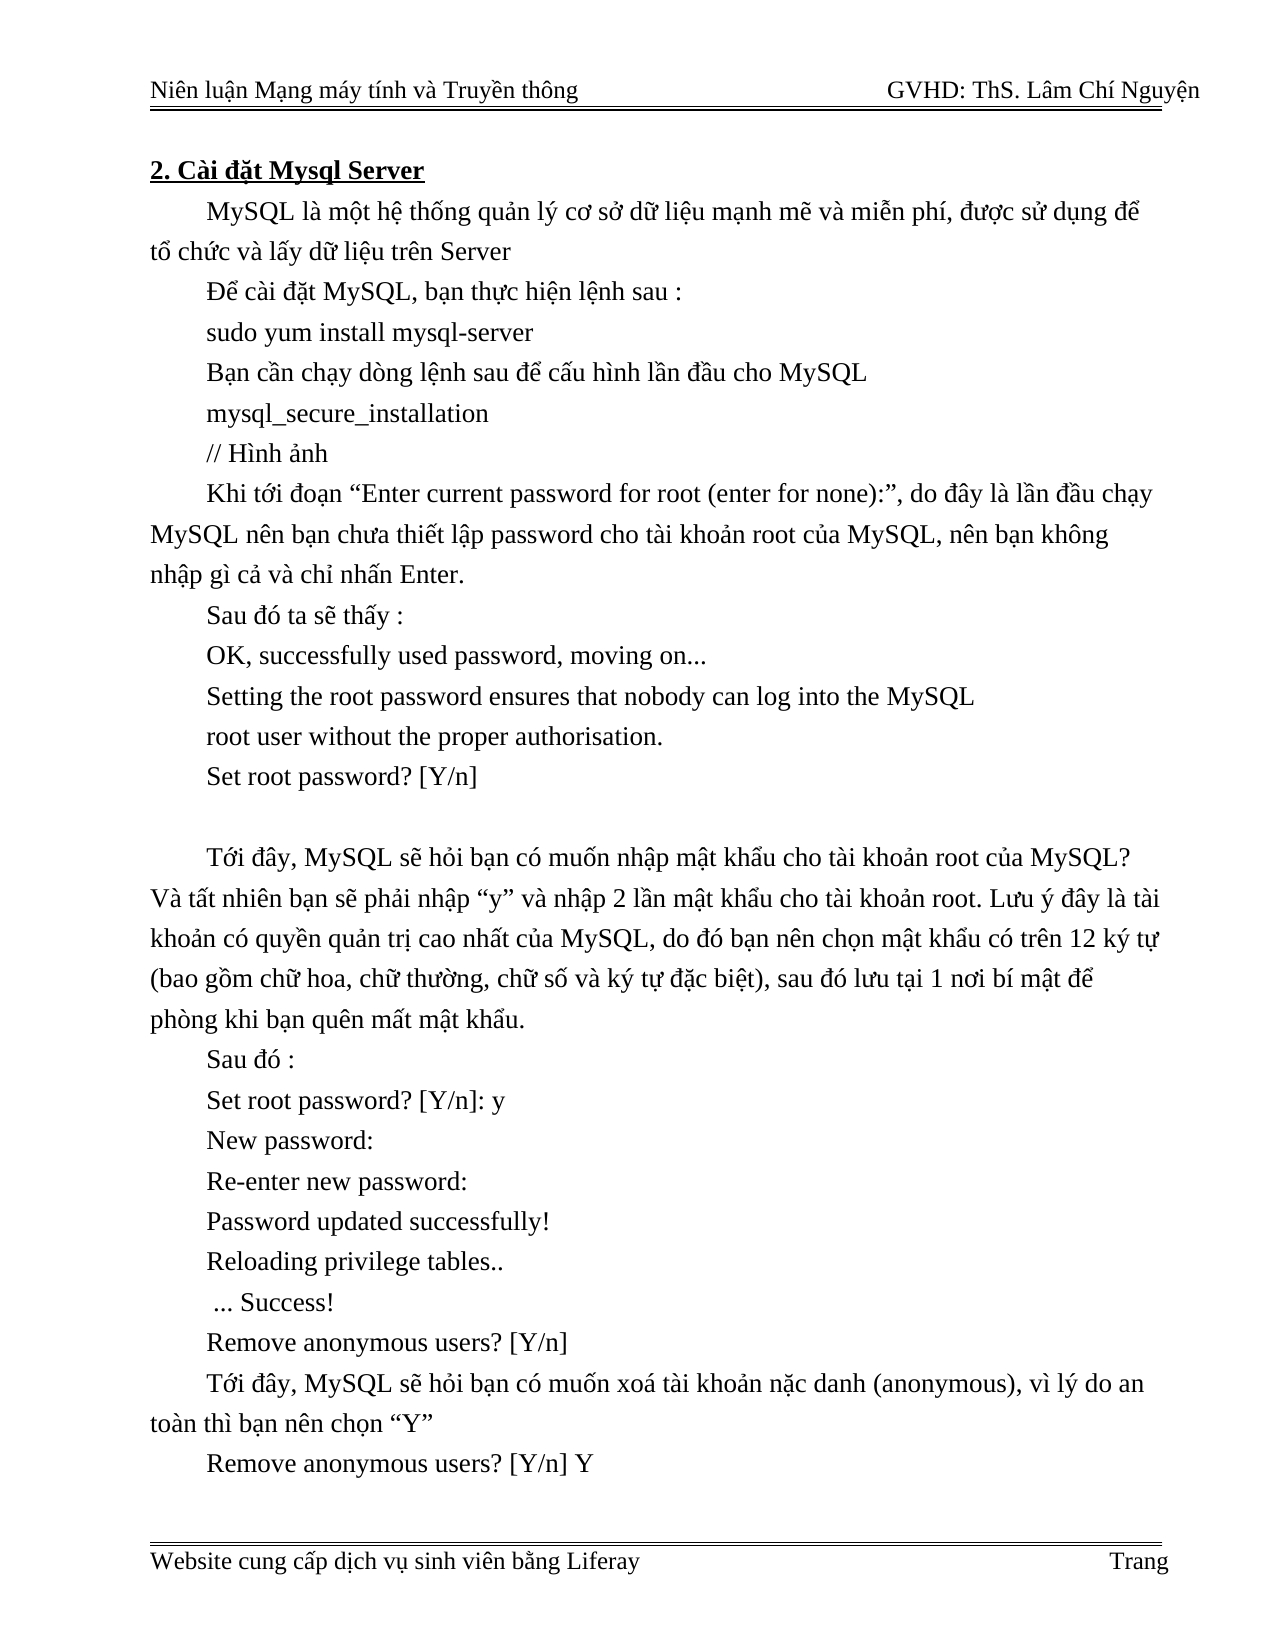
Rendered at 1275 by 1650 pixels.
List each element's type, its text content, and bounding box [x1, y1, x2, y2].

text Re-enter new password: [150, 1164, 1162, 1196]
text sudo yum install mysql-server [150, 316, 1162, 347]
text Để cài đặt MySQL, bạn thực hiện lệnh sau : [150, 275, 1162, 307]
text Sau đó : [150, 1043, 1162, 1074]
subtitle 2. Cài đặt Mysql Server [150, 154, 1162, 185]
text Reloading privilege tables.. [150, 1245, 1162, 1277]
text Setting the root password ensures that nobody can log into the MySQL [150, 679, 1162, 711]
text Tới đây, MySQL sẽ hỏi bạn có muốn nhập mật khẩu cho tài khoản root của MySQL? Và tất nhiên bạn sẽ phải nhập “y” và nhập 2 lần mật khẩu cho tài khoản root. Lưu ý đây là tài khoản có quyền quản trị cao nhất của MySQL, do đó bạn nên chọn mật khẩu có trên 12 ký tự (bao gồm chữ hoa, chữ thường, chữ số và ký tự đặc biệt), sau đó lưu tại 1 nơi bí mật để phòng khi bạn quên mất mật khẩu. [150, 841, 1162, 1034]
text Remove anonymous users? [Y/n] Y [150, 1447, 1162, 1479]
text Bạn cần chạy dòng lệnh sau để cấu hình lần đầu cho MySQL [150, 356, 1162, 387]
text Sau đó ta sẽ thấy : [150, 599, 1162, 630]
text // Hình ảnh [150, 437, 1162, 468]
text Khi tới đoạn “Enter current password for root (enter for none):”, do đây là lần đầu chạy MySQL nên bạn chưa thiết lập password cho tài khoản root của MySQL, nên bạn không nhập gì cả và chỉ nhấn Enter. [150, 477, 1162, 589]
text Tới đây, MySQL sẽ hỏi bạn có muốn xoá tài khoản nặc danh (anonymous), vì lý do an toàn thì bạn nên chọn “Y” [150, 1367, 1162, 1438]
text Set root password? [Y/n] [150, 760, 1162, 792]
text mysql_secure_installation [150, 397, 1162, 428]
text ... Success! [150, 1286, 1162, 1317]
text Password updated successfully! [150, 1205, 1162, 1236]
text MySQL là một hệ thống quản lý cơ sở dữ liệu mạnh mẽ và miễn phí, được sử dụng để tổ chức và lấy dữ liệu trên Server [150, 194, 1162, 266]
text OK, successfully used password, moving on... [150, 639, 1162, 670]
text New password: [150, 1124, 1162, 1155]
text Set root password? [Y/n]: y [150, 1084, 1162, 1115]
text root user without the proper authorisation. [150, 720, 1162, 751]
text Remove anonymous users? [Y/n] [150, 1326, 1162, 1357]
